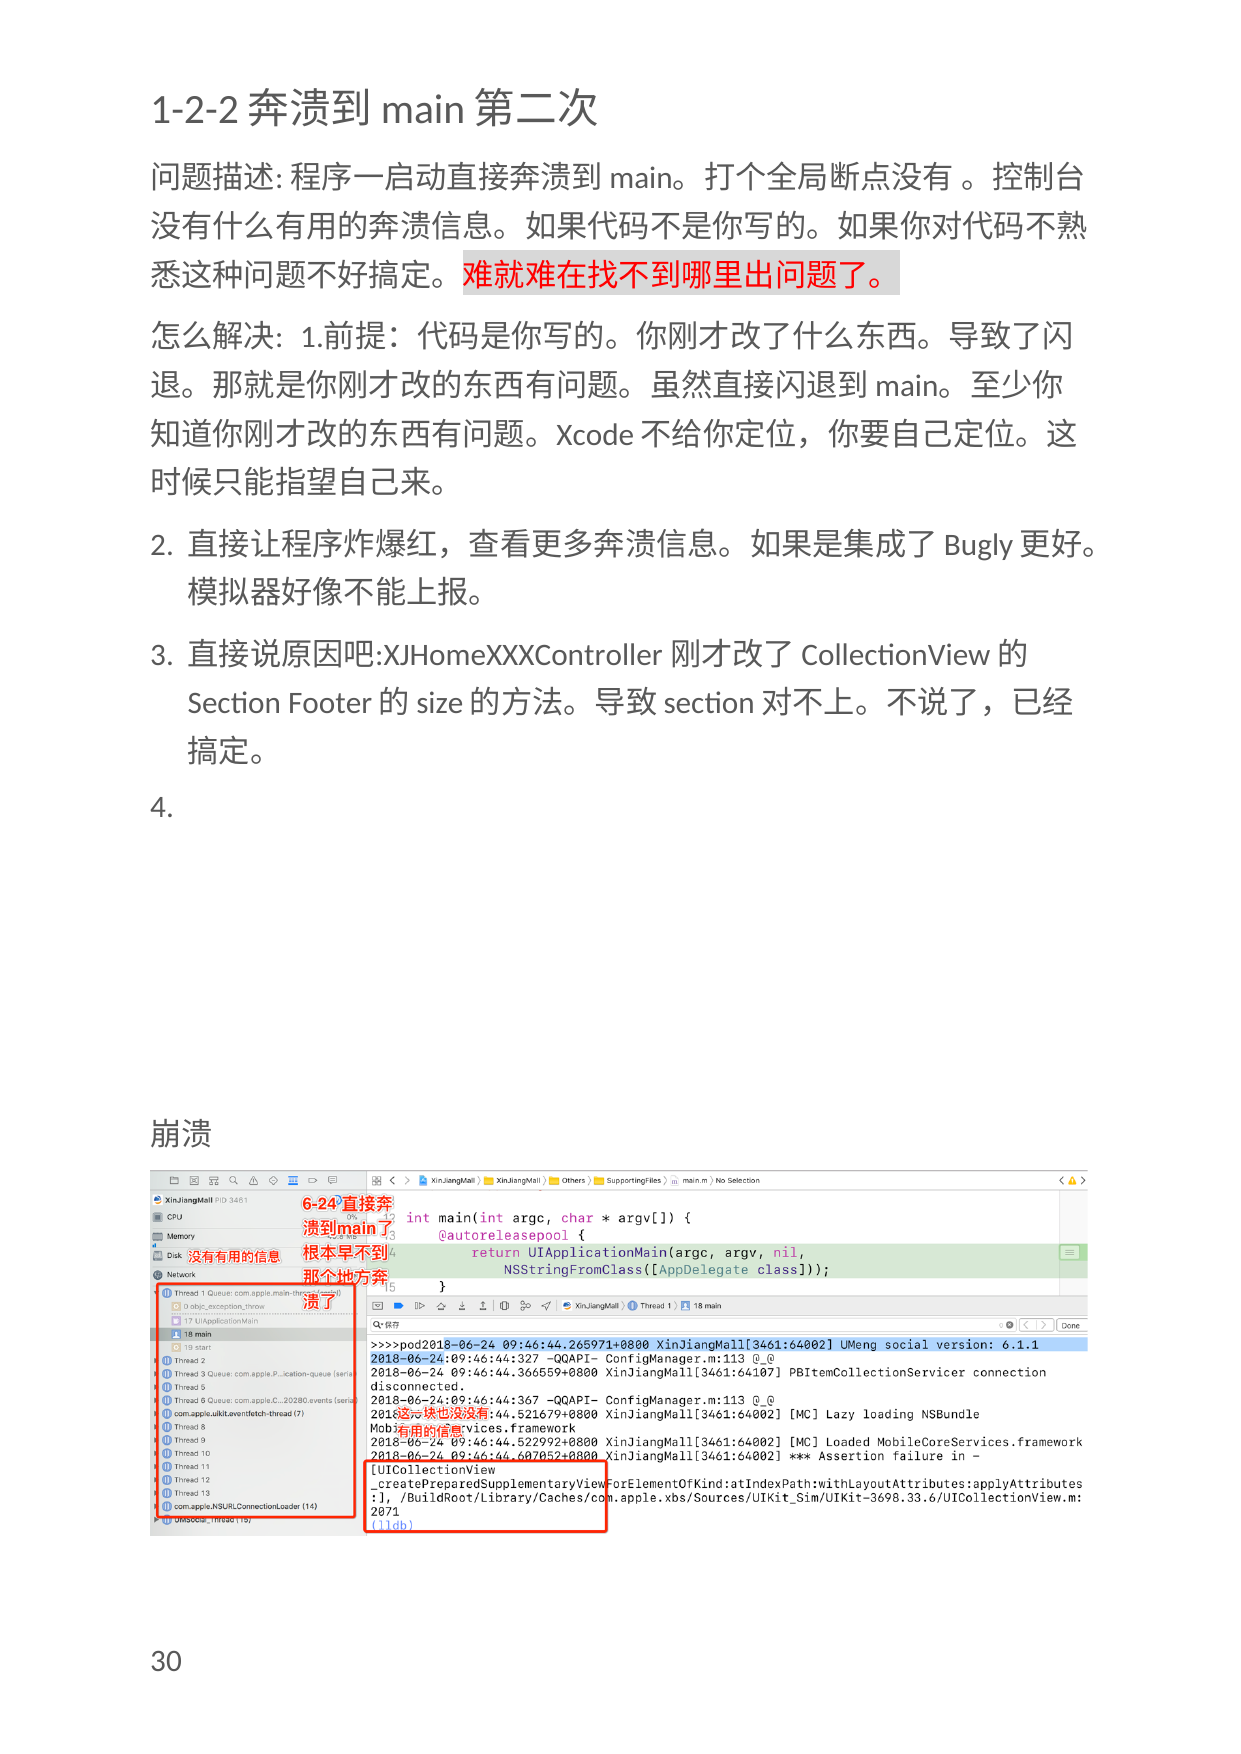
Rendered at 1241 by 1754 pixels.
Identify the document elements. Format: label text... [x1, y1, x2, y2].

text 怎么解决: 1.前提：代码是你写的。你刚才改了什么东西。导致了闪退。那就是你刚才改的东西有问题。虽然直接闪退到main。至少你知道你刚才改的东西有问题。Xcode不给你定位，你要自己定位。这时候只能指望自己来。 [150, 311, 1090, 503]
list 直接让程序炸爆红，查看更多奔溃信息。如果是集成了Bugly更好。模拟器好像不能上报。 [150, 519, 1090, 613]
list 直接说原因吧:XJHomeXXXController 刚才改了CollectionView的Section Footer的size的方法。导致section对不上。不说了，已经搞定。 [150, 629, 1090, 772]
subtitle 1-2-2奔溃到main第二次 [150, 75, 1090, 135]
text 问题描述: 程序一启动直接奔溃到main。打个全局断点没有 。控制台没有什么有用的奔溃信息。如果代码不是你写的。如果你对代码不熟悉这种问题不好搞定。难就难在找不到哪里出问题了。 [150, 153, 1090, 295]
text 崩溃 [150, 1109, 1090, 1155]
picture [150, 1170, 1088, 1536]
